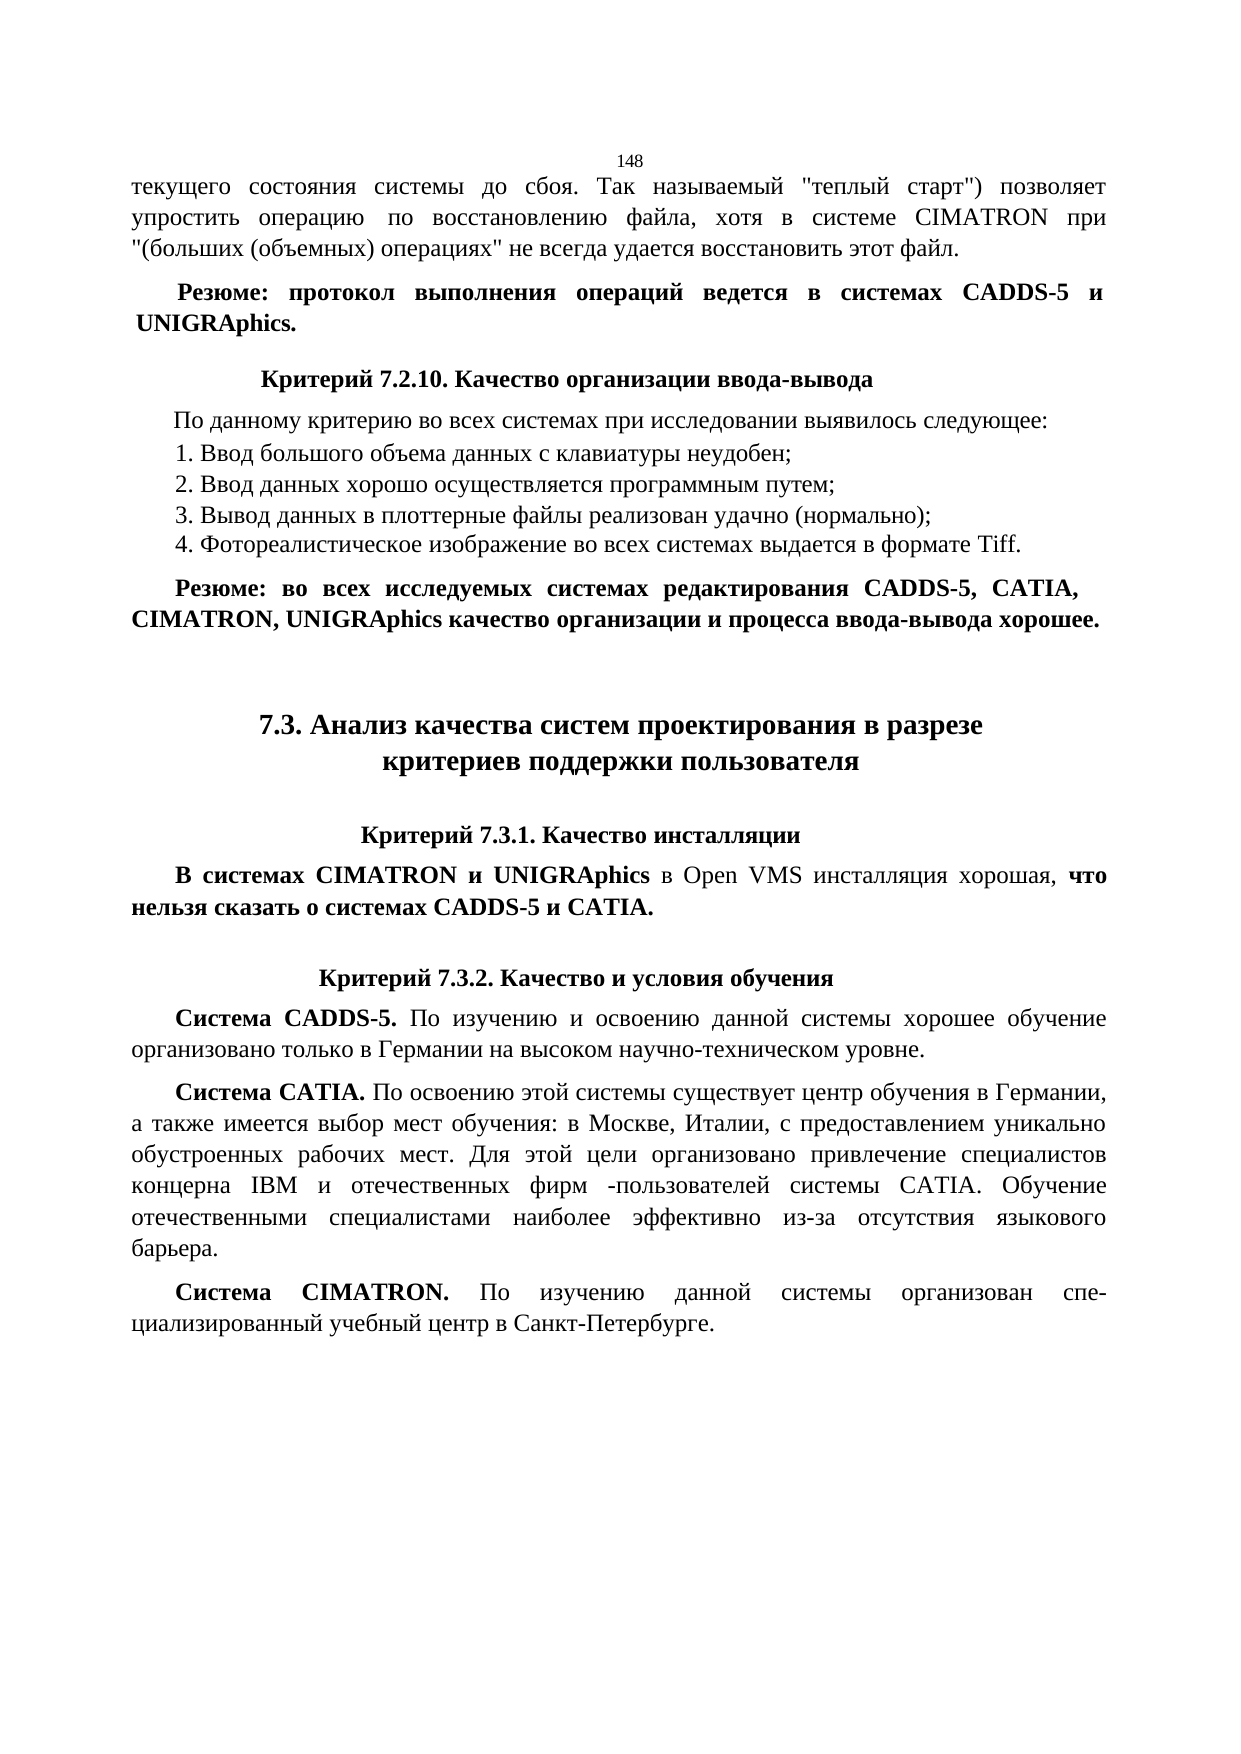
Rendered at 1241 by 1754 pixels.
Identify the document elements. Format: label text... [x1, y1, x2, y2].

text UNIGRAphics. [136, 308, 1166, 337]
text Система CADDS-5. По изучению и освоению данной системы хорошее обучение организовано только в Германии на высоком научно-техническом уровне. [131, 1003, 1107, 1063]
text Система CATIA. По освоению этой системы существует центр обучения в Германии, а также имеется выбор мест обучения: в Москве, Италии, с предоставлением уникально обустроенных рабочих мест. Для этой цели организовано привлечение специалистов концерна IBM и отечественных фирм -пользователей системы CATIA. Обучение отечественными специалистами наиболее эффективно из-за отсутствия языкового барьера. [131, 1077, 1107, 1261]
text Система CIMATRON. По изучению данной системы организован спе- циализированный учебный центр в Санкт-Петербурге. [131, 1277, 1107, 1336]
text Критерий 7.3.1. Качество инсталляции [361, 820, 1166, 848]
text Критерий 7.3.2. Качество и условия обучения [319, 963, 1166, 991]
list Ввод данных хорошо осуществляется программным путем; [175, 469, 1166, 498]
text Критерий 7.2.10. Качество организации ввода-вывода [261, 364, 1166, 393]
list Ввод большого объема данных с клавиатуры неудобен; [175, 438, 1166, 467]
text Резюме: во всех исследуемых системах редактирования CADDS-5, CATIA, CIMATRON, UNIGRAphics качество организации и процесса ввода-вывода хорошее. [131, 573, 1166, 632]
subtitle Анализ качества систем проектирования в разрезе критериев поддержки пользователя [258, 707, 984, 777]
text По данному критерию во всех системах при исследовании выявилось следующее: [173, 405, 1166, 434]
list Вывод данных в плоттерные файлы реализован удачно (нормально); [175, 500, 1166, 529]
list Фотореалистическое изображение во всех системах выдается в формате Tiff. [175, 529, 1166, 557]
text В системах CIMATRON и UNIGRAphics в Open VMS инсталляция хорошая, что нельзя сказать о системах CADDS-5 и CATIA. [131, 860, 1107, 921]
text текущего состояния системы до сбоя. Так называемый "теплый старт") позволяет упростить операцию по восстановлению файла, хотя в системе CIMATRON при "(больших (объемных) операциях" не всегда удается восстановить этот файл. [131, 171, 1107, 262]
text Резюме: протокол выполнения операций ведется в системах CADDS-5 и [177, 277, 1166, 306]
